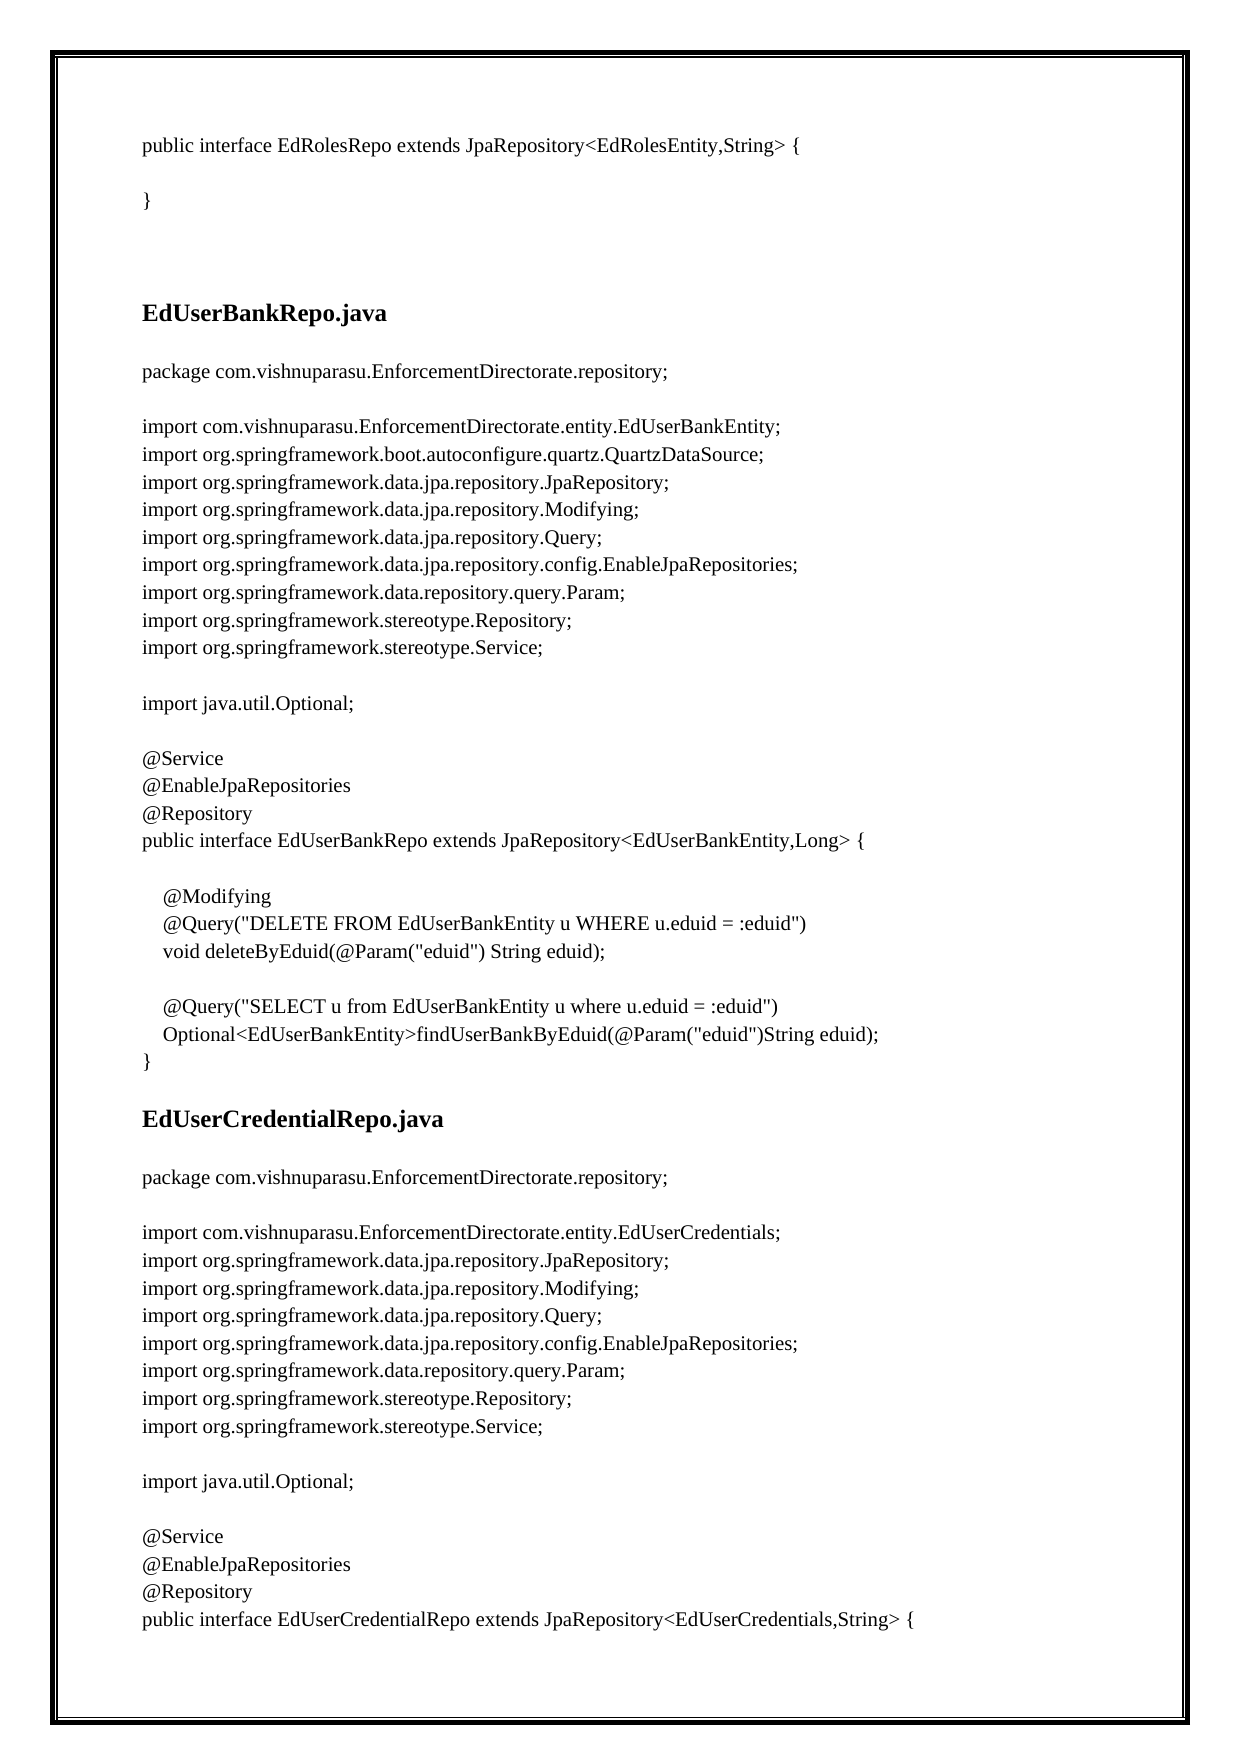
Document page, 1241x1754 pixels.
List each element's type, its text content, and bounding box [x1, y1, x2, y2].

text } [142, 1049, 1157, 1073]
text void deleteByEduid(@Param("eduid") String eduid); [142, 939, 1157, 963]
text import org.springframework.boot.autoconfigure.quartz.QuartzDataSource; [142, 442, 1157, 466]
text @EnableJpaRepositories [142, 1552, 1157, 1576]
text import org.springframework.data.jpa.repository.Query; [142, 1303, 1157, 1327]
text @Service [142, 1524, 1157, 1548]
text import org.springframework.data.repository.query.Param; [142, 580, 1157, 604]
text import org.springframework.stereotype.Repository; [142, 1386, 1157, 1410]
text @Repository [142, 1579, 1157, 1603]
text EdUserCredentialRepo.java [142, 1104, 1157, 1133]
text Optional<EdUserBankEntity>findUserBankByEduid(@Param("eduid")String eduid); [142, 1022, 1157, 1046]
text @EnableJpaRepositories [142, 773, 1157, 797]
text import org.springframework.data.jpa.repository.Modifying; [142, 497, 1157, 521]
text import com.vishnuparasu.EnforcementDirectorate.entity.EdUserBankEntity; [142, 414, 1157, 438]
text package com.vishnuparasu.EnforcementDirectorate.repository; [142, 359, 1157, 383]
text import org.springframework.stereotype.Service; [142, 635, 1157, 659]
text @Query("DELETE FROM EdUserBankEntity u WHERE u.eduid = :eduid") [142, 911, 1157, 935]
text public interface EdUserBankRepo extends JpaRepository<EdUserBankEntity,Long> { [142, 828, 1157, 852]
text EdUserBankRepo.java [142, 298, 1157, 327]
text public interface EdRolesRepo extends JpaRepository<EdRolesEntity,String> { [142, 133, 1157, 157]
text import org.springframework.data.repository.query.Param; [142, 1358, 1157, 1382]
text public interface EdUserCredentialRepo extends JpaRepository<EdUserCredentials,String> { [142, 1607, 1157, 1631]
text import org.springframework.data.jpa.repository.Modifying; [142, 1276, 1157, 1299]
text package com.vishnuparasu.EnforcementDirectorate.repository; [142, 1165, 1157, 1189]
text @Modifying [142, 884, 1157, 908]
text import org.springframework.data.jpa.repository.JpaRepository; [142, 469, 1157, 494]
text @Repository [142, 801, 1157, 825]
text @Query("SELECT u from EdUserBankEntity u where u.eduid = :eduid") [142, 994, 1157, 1018]
text import java.util.Optional; [142, 690, 1157, 714]
text import java.util.Optional; [142, 1469, 1157, 1493]
text import org.springframework.stereotype.Repository; [142, 608, 1157, 632]
text } [142, 188, 1157, 212]
text import org.springframework.data.jpa.repository.config.EnableJpaRepositories; [142, 552, 1157, 576]
text import org.springframework.data.jpa.repository.config.EnableJpaRepositories; [142, 1331, 1157, 1355]
text import org.springframework.stereotype.Service; [142, 1413, 1157, 1438]
text import com.vishnuparasu.EnforcementDirectorate.entity.EdUserCredentials; [142, 1220, 1157, 1244]
text import org.springframework.data.jpa.repository.JpaRepository; [142, 1248, 1157, 1272]
text @Service [142, 746, 1157, 770]
text import org.springframework.data.jpa.repository.Query; [142, 525, 1157, 549]
